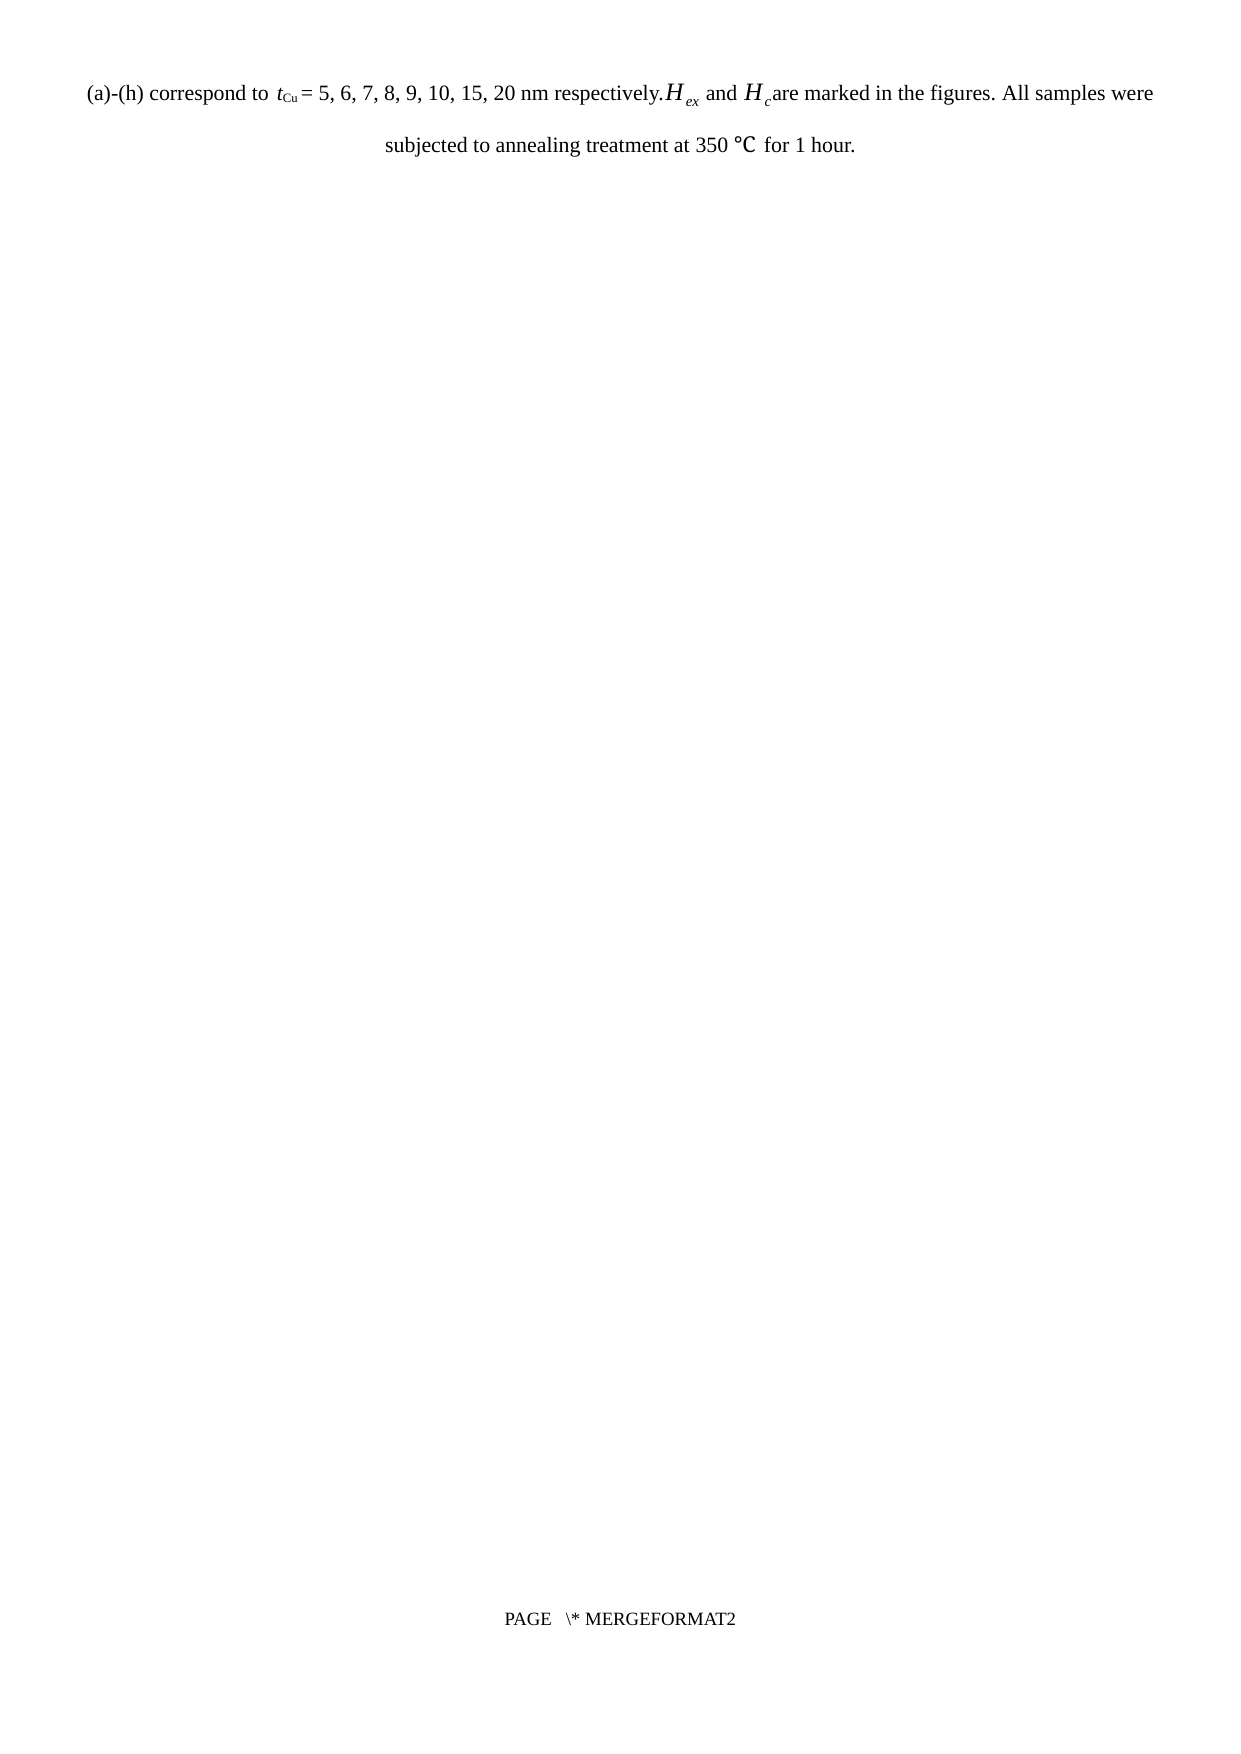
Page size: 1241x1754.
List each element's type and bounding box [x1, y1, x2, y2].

text [75, 77, 1165, 162]
